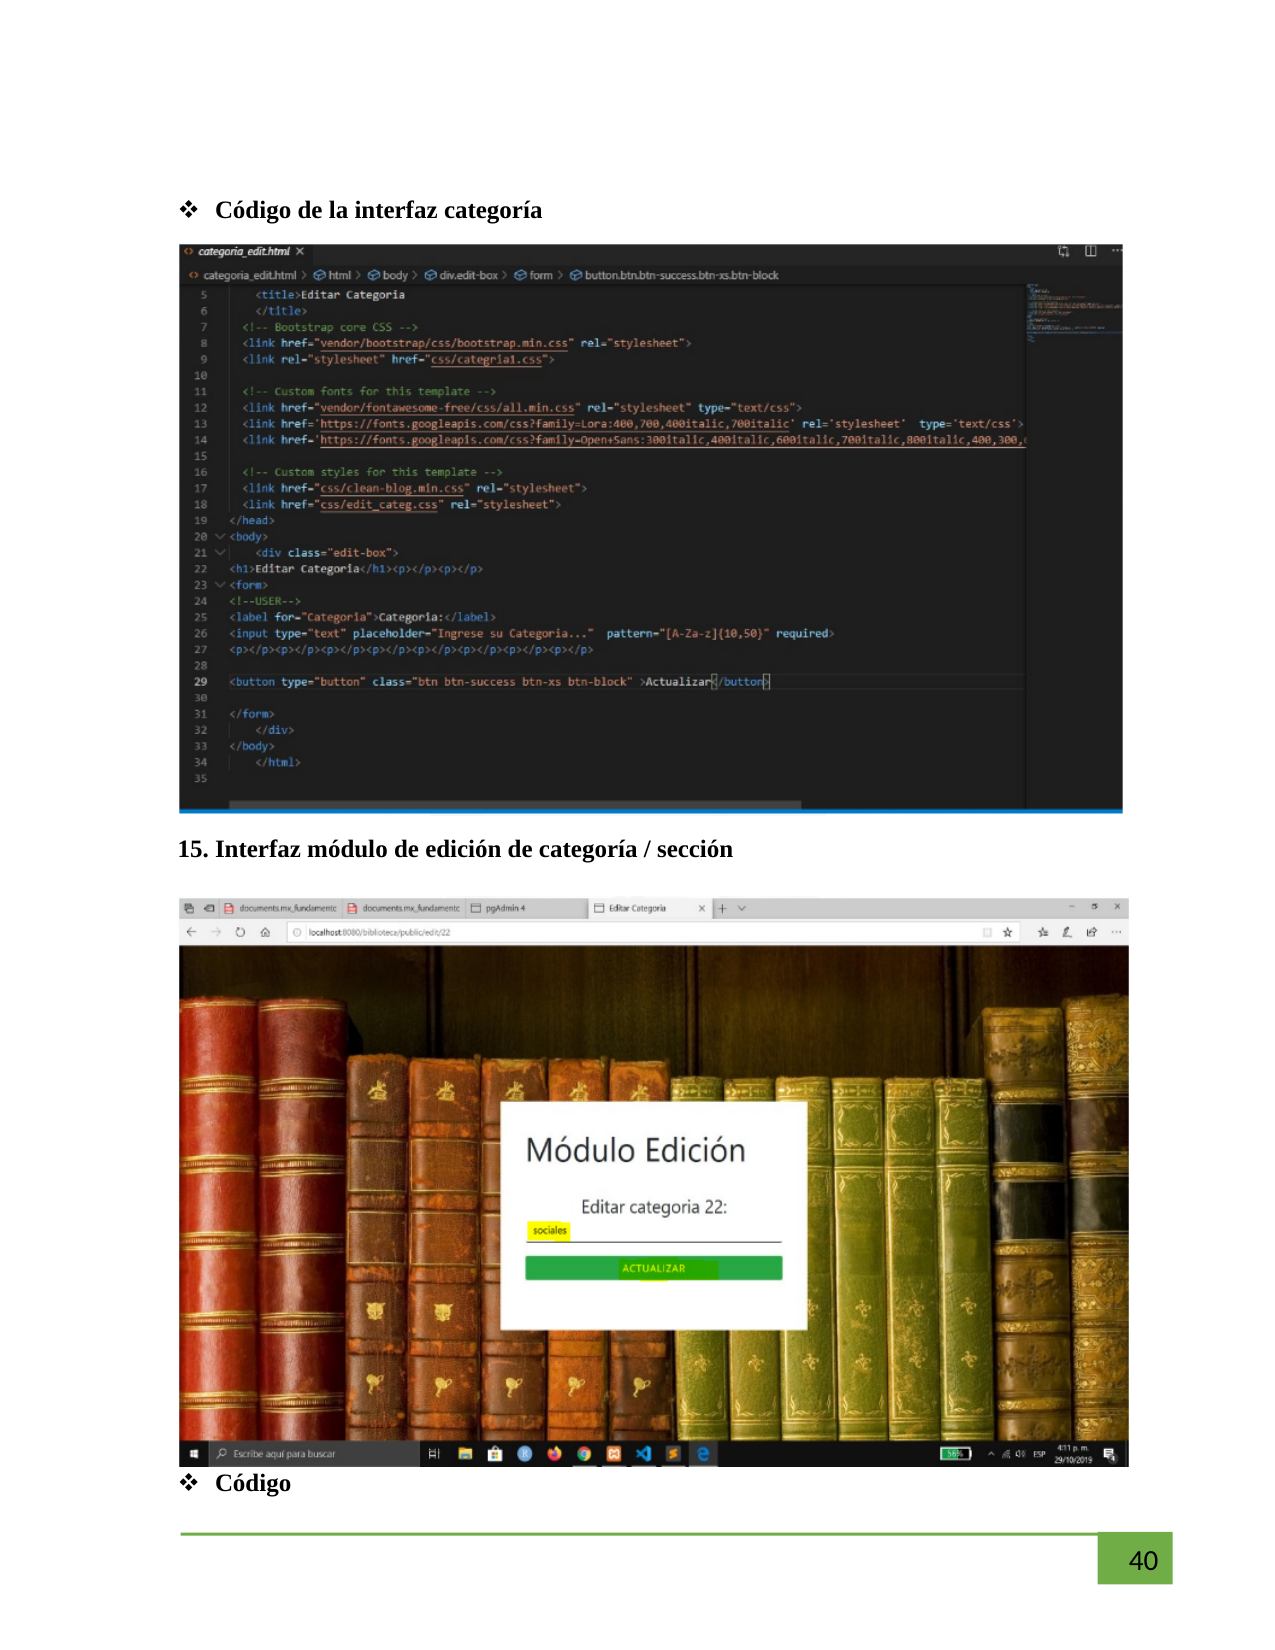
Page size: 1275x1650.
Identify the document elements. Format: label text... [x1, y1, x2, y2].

picture [177, 896, 1130, 1467]
list Código [177, 1468, 1098, 1497]
picture [177, 243, 1124, 816]
list Interfaz módulo de edición de categoría / sección [177, 834, 1098, 863]
list Código de la interfaz categoría [177, 195, 1098, 224]
